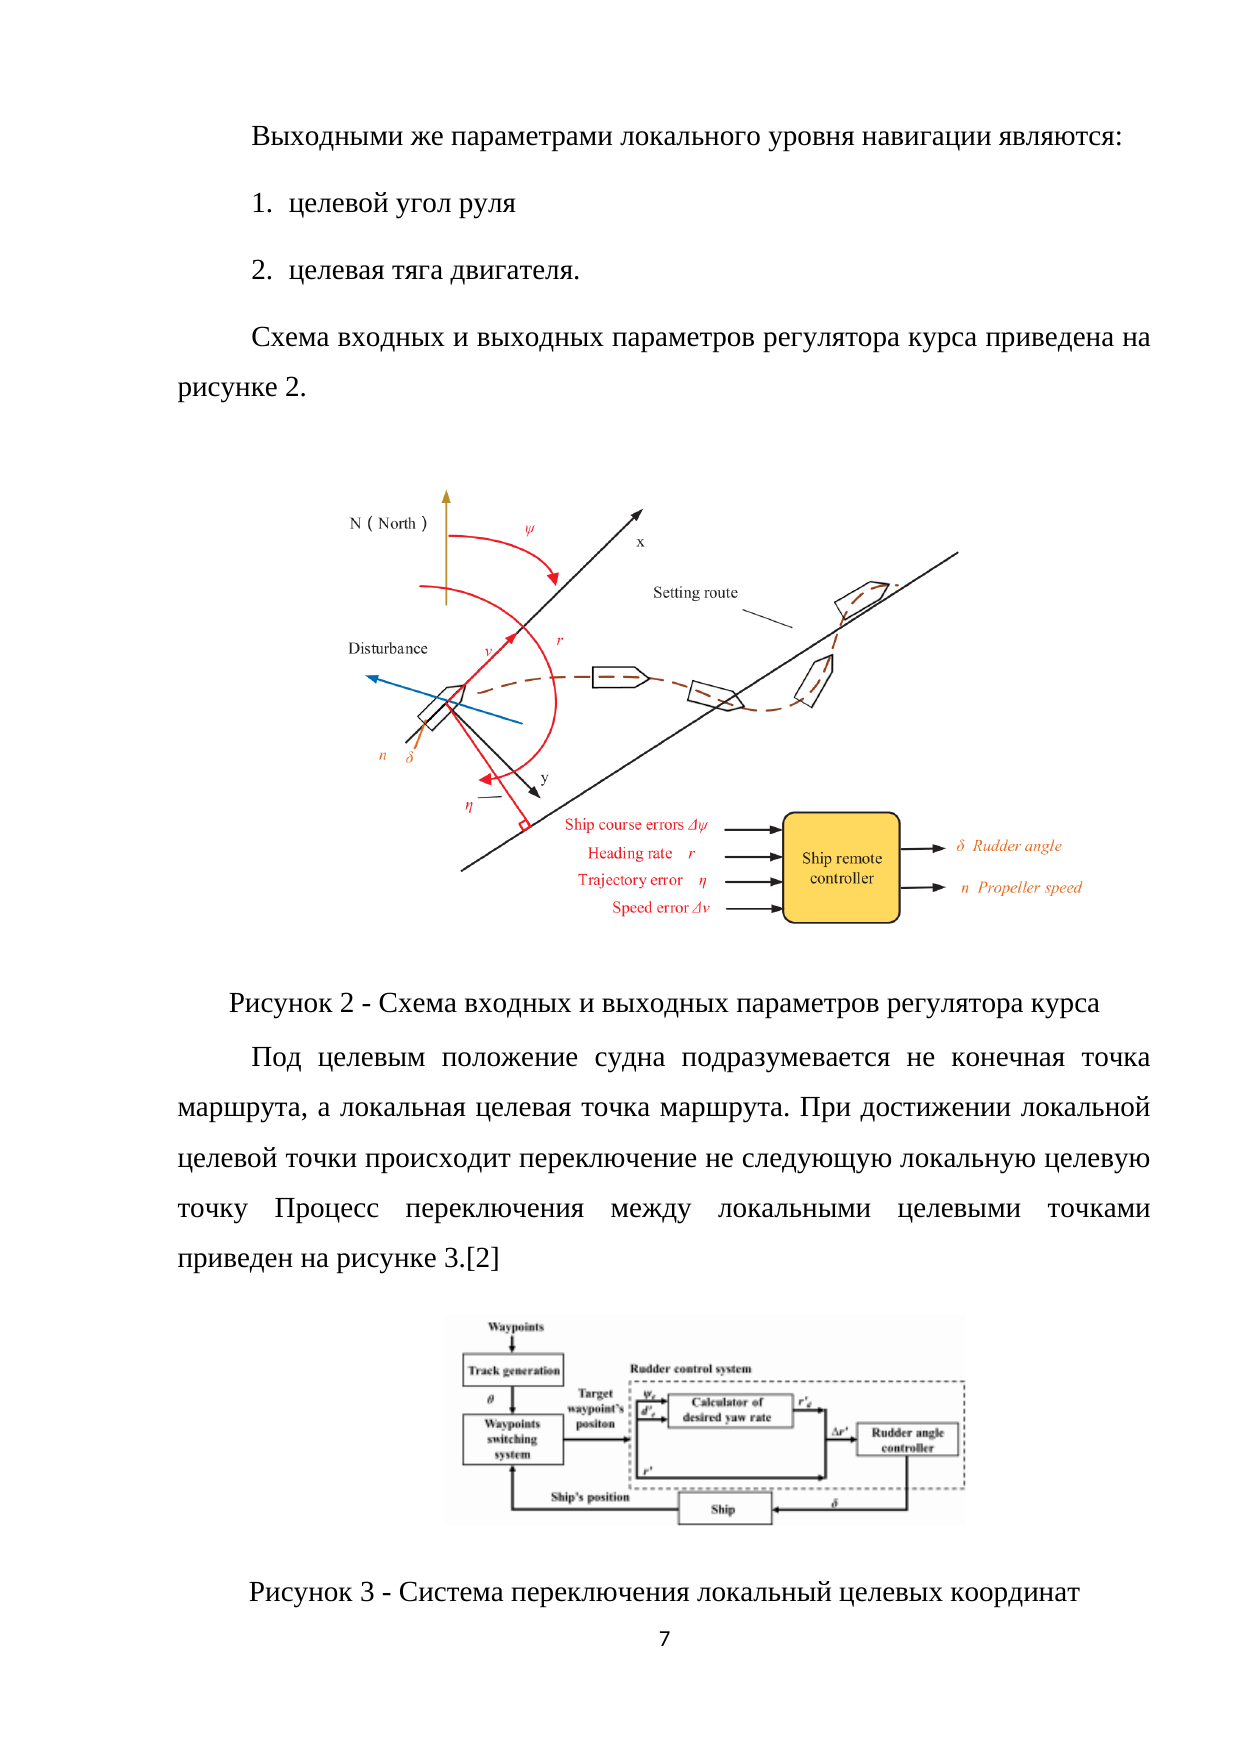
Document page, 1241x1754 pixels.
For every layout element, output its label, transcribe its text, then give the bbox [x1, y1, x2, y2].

list целевая тяга двигателя. [251, 252, 1152, 286]
text Выходными же параметрами локального уровня навигации являются: [177, 118, 1152, 152]
list целевой угол руля [251, 185, 1152, 219]
picture [422, 1307, 981, 1541]
text Схема входных и выходных параметров регулятора курса приведена на рисунке 2. [177, 319, 1152, 403]
text Под целевым положение судна подразумевается не конечная точка маршрута, а локальная целевая точка маршрута. При достижении локальной целевой точки происходит переключение не следующую локальную целевую точку Процесс переключения между локальными целевыми точками приведен на рисунке 3.[2] [177, 1039, 1152, 1274]
picture [311, 436, 1092, 952]
